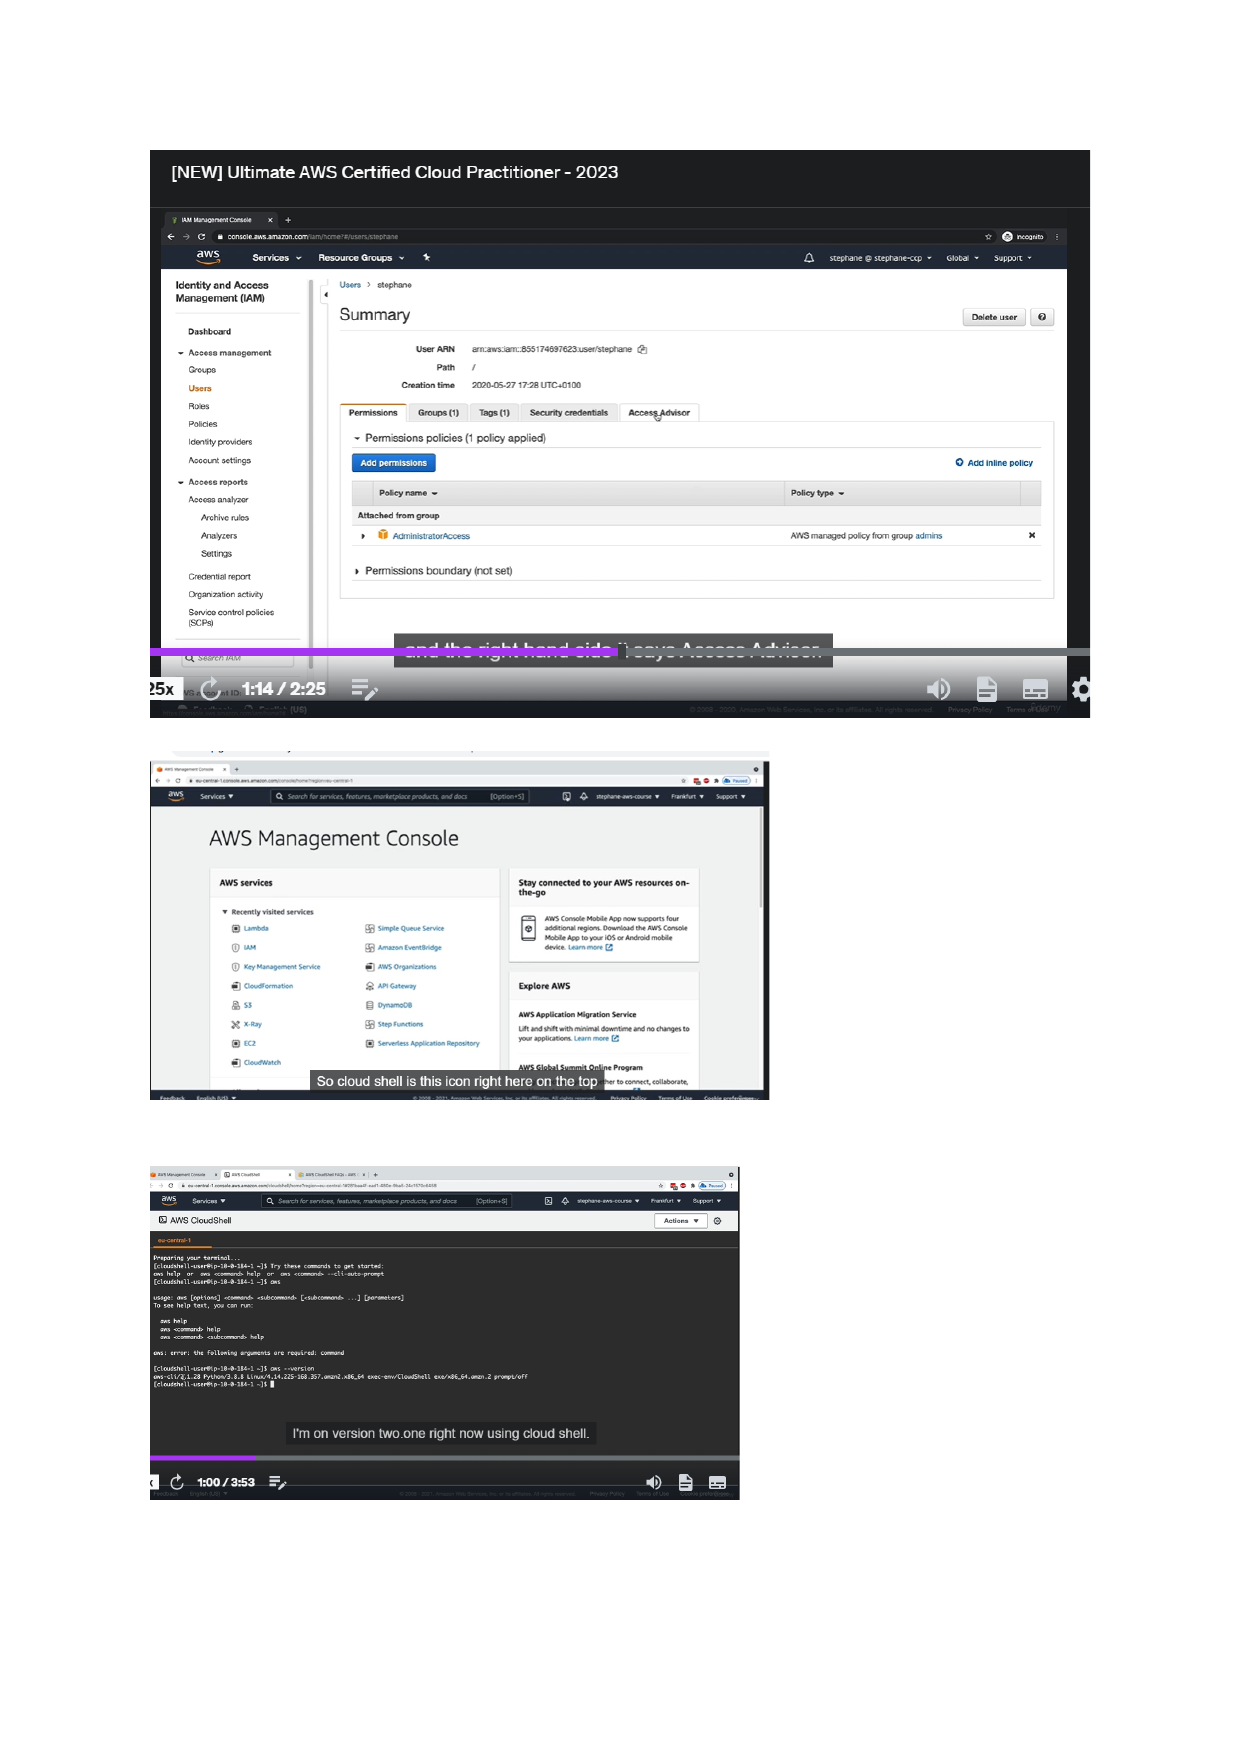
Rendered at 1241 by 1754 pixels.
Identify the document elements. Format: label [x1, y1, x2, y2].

picture [150, 751, 770, 1100]
picture [150, 1165, 740, 1500]
picture [150, 150, 1091, 733]
